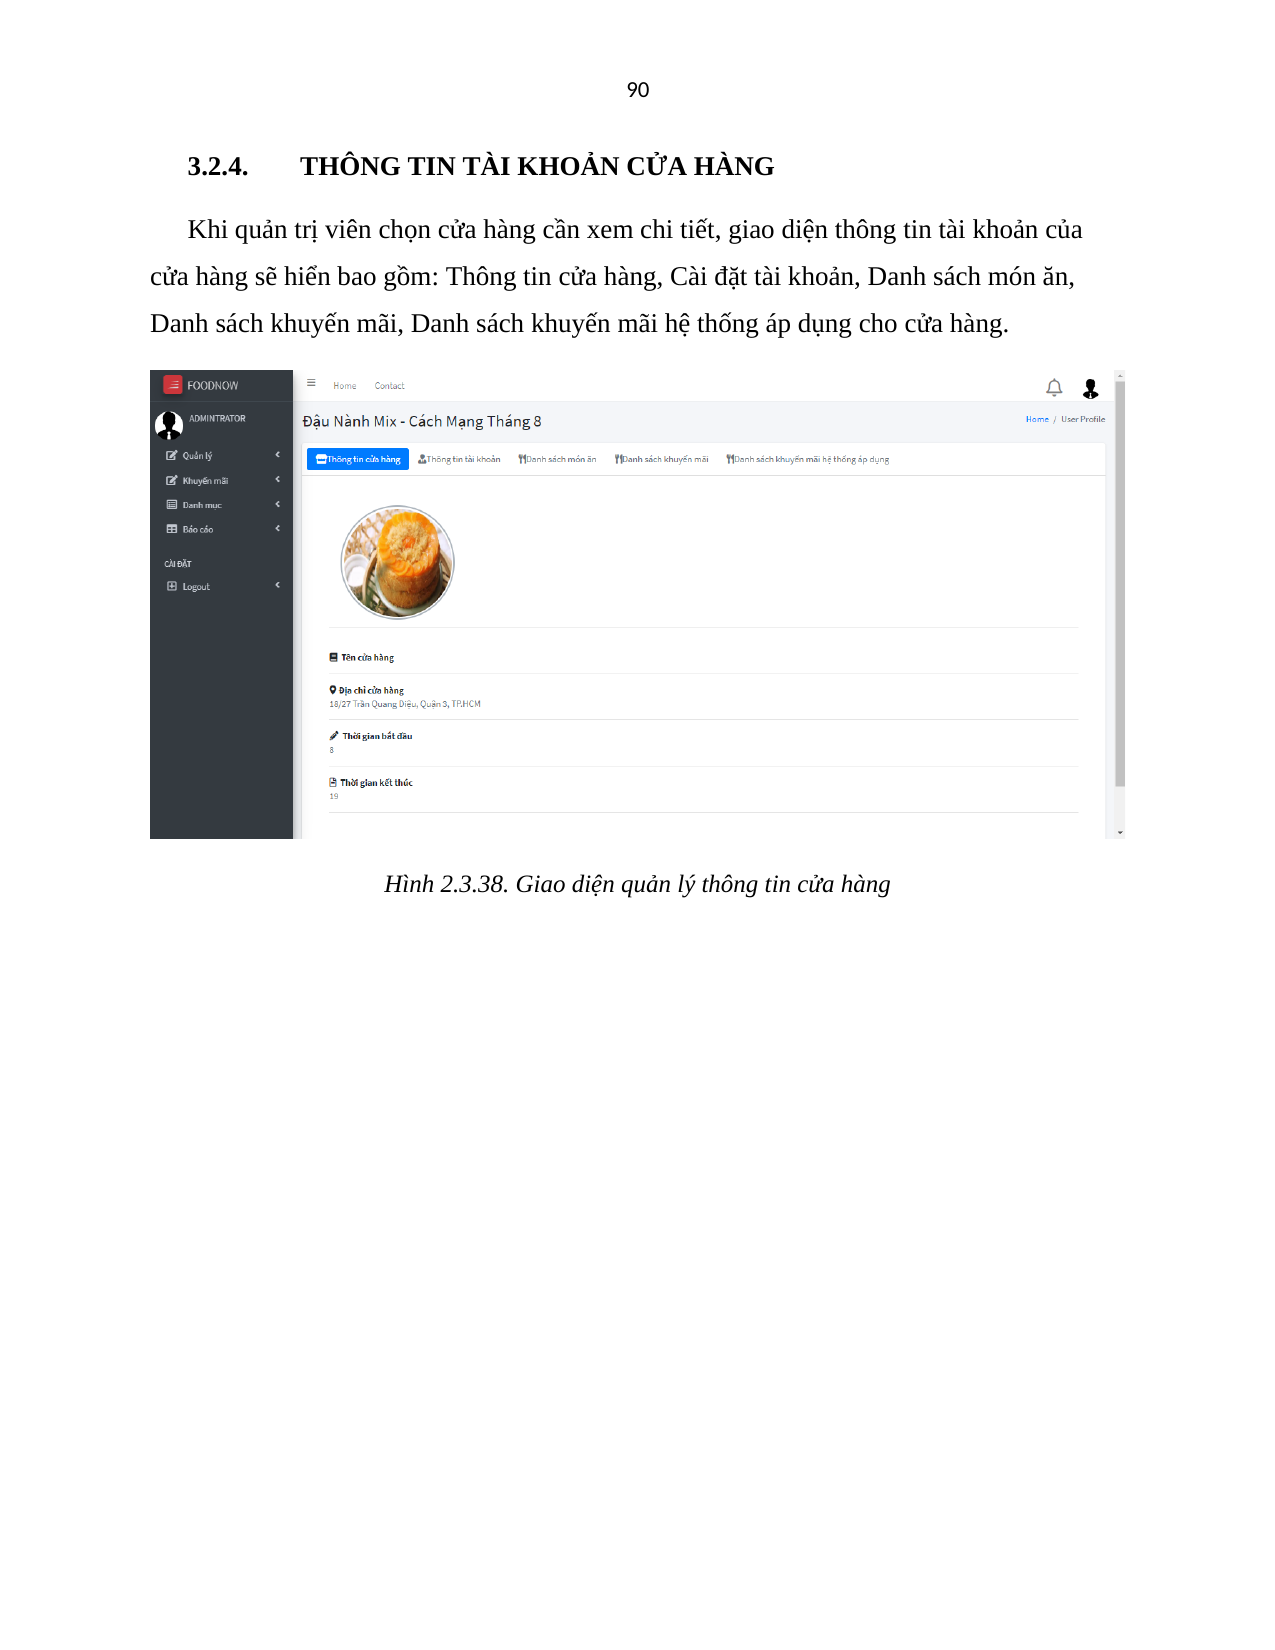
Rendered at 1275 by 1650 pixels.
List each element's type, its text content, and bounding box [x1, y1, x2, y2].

text Khi quản trị viên chọn cửa hàng cần xem chi tiết, giao diện thông tin tài khoản của cửa hàng sẽ hiển bao gồm: Thông tin cửa hàng, Cài đặt tài khoản, Danh sách món ăn, Danh sách khuyến mãi, Danh sách khuyến mãi hệ thống áp dụng cho cửa hàng. [150, 213, 1125, 338]
list Hình 2.3.38. Giao diện quản lý thông tin cửa hàng [150, 869, 1125, 898]
picture [150, 370, 1125, 839]
list THÔNG TIN TÀI KHOẢN CỬA HÀNG [187, 150, 1125, 181]
